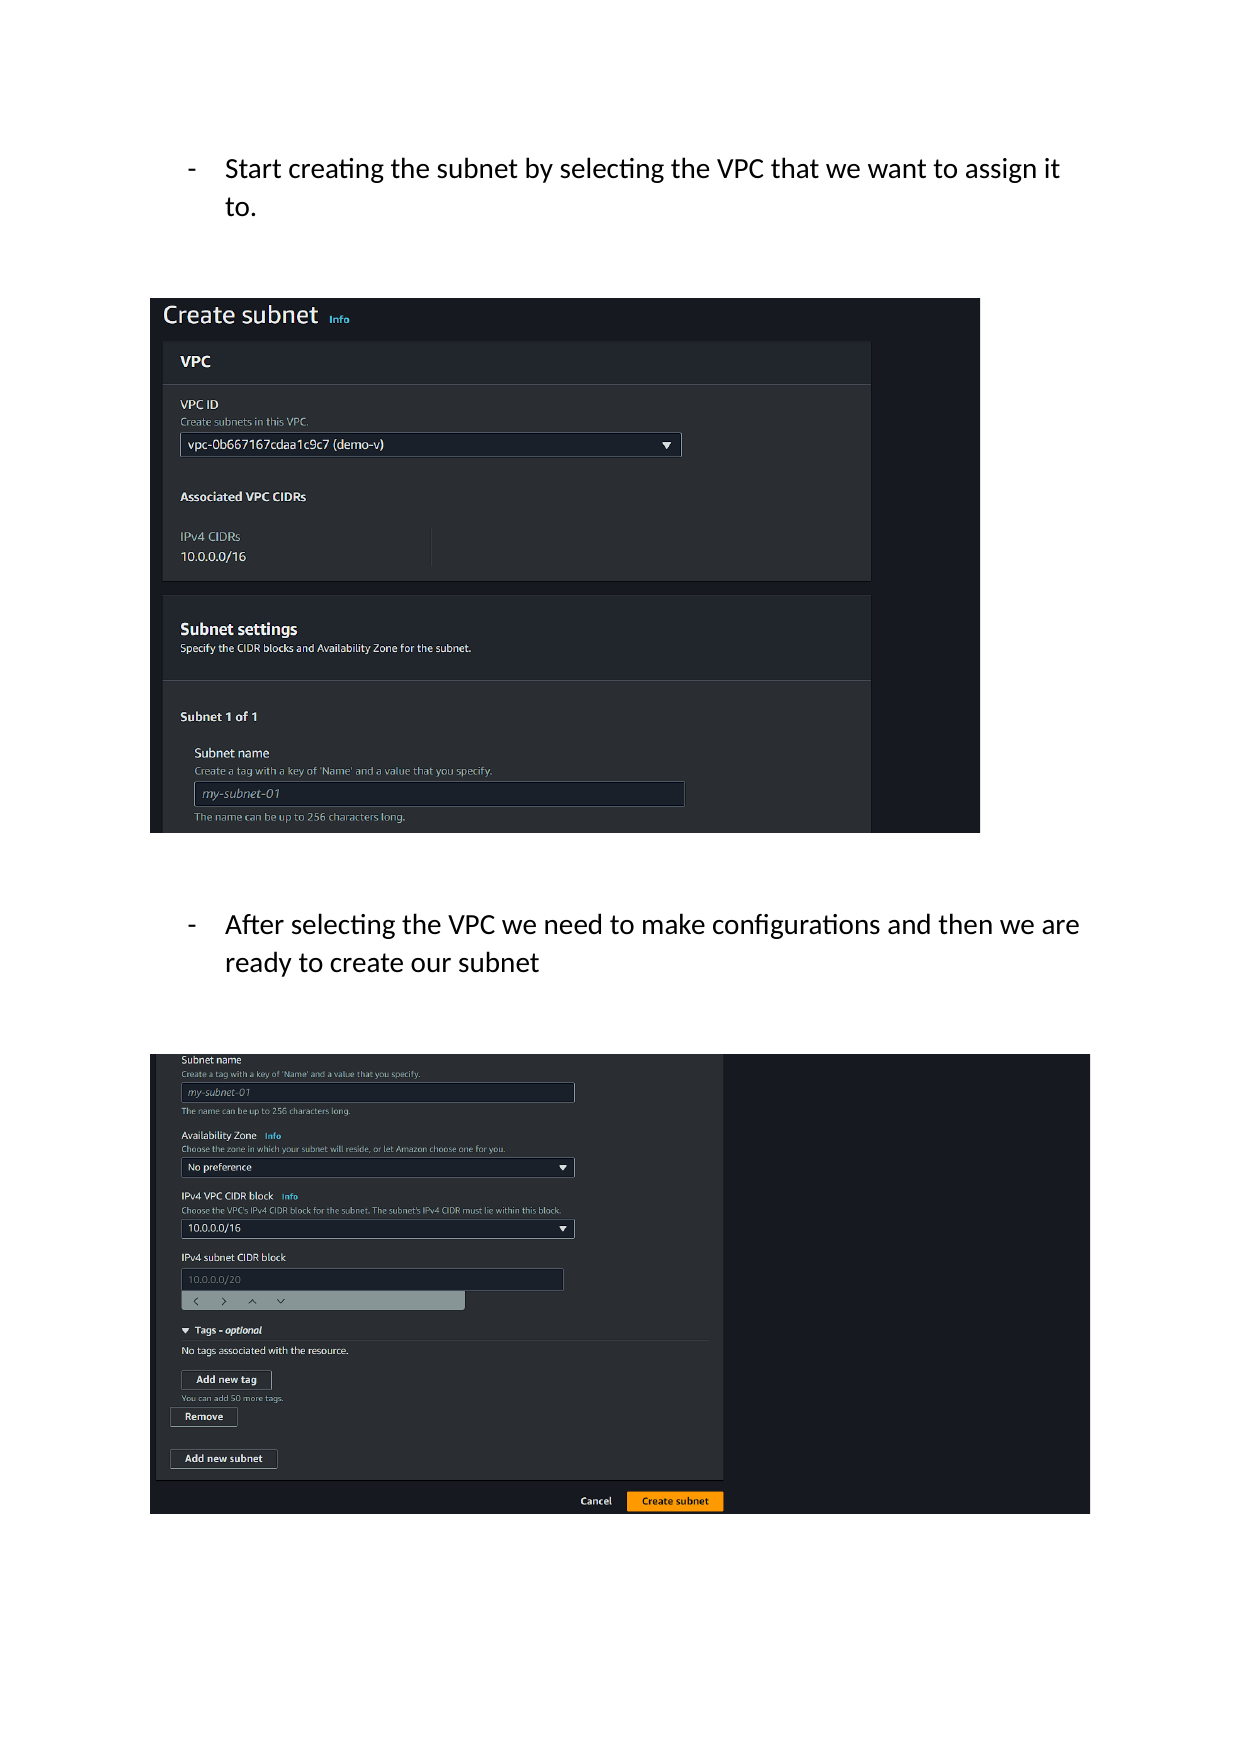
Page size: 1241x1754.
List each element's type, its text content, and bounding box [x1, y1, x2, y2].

picture [150, 1054, 1091, 1514]
list After selecting the VPC we need to make configurations and then we are ready to create our subnet [187, 906, 1090, 980]
list Start creating the subnet by selecting the VPC that we want to assign it to. [187, 150, 1090, 224]
picture [150, 298, 980, 833]
